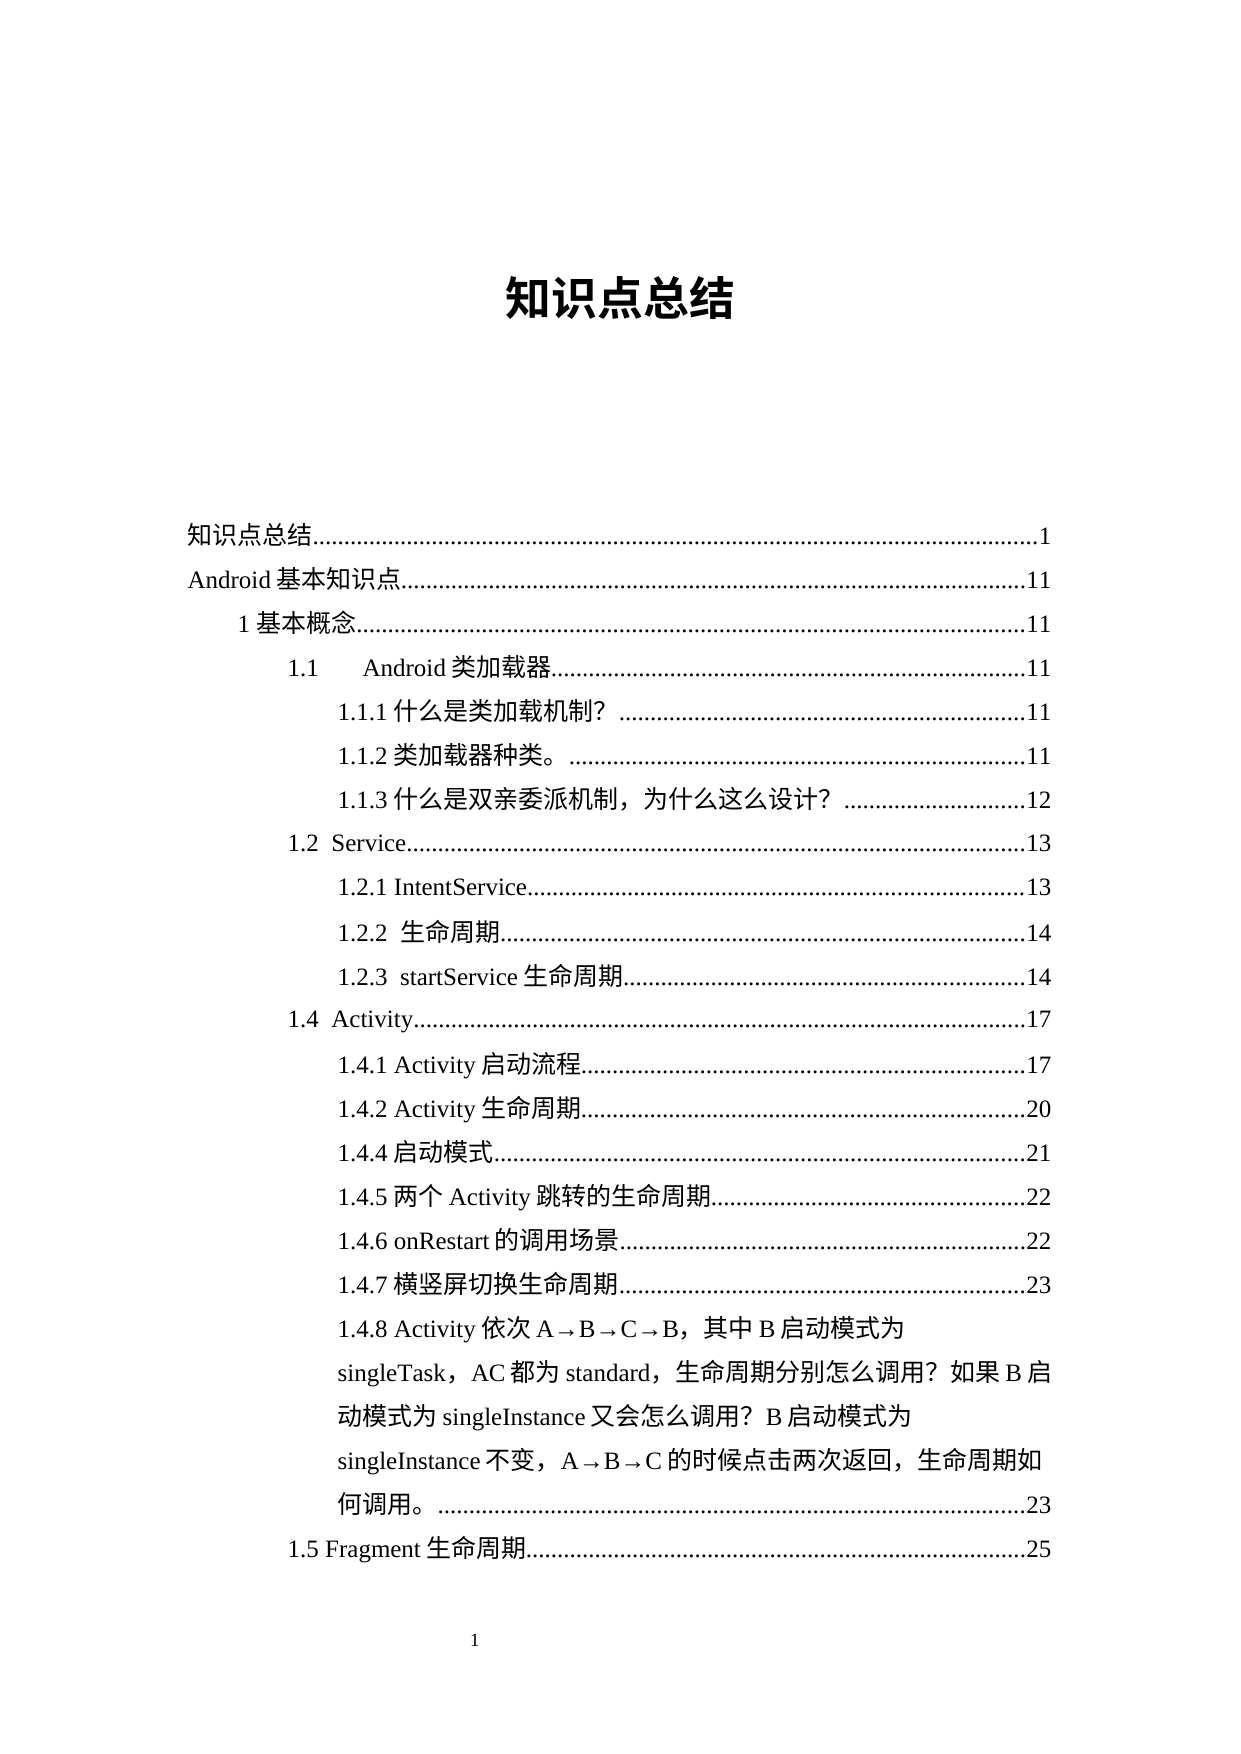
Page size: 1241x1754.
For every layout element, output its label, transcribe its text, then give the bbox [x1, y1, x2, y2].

text 1.4.5 两个Activity跳转的生命周期 22 [337, 1172, 1053, 1217]
text 1.2.2 生命周期 14 [337, 908, 1053, 952]
text 1.4.8 Activity依次A→B→C→B，其中B启动模式为singleTask，AC都为standard，生命周期分别怎么调用？如果B启动模式为singleInstance又会怎么调用？B启动模式为singleInstance不变，A→B→C的时候点击两次返回，生命周期如何调用。 23 [337, 1305, 1053, 1525]
text 1 基本概念 11 [237, 600, 1053, 644]
text 1.1 Android类加载器 11 [287, 644, 1053, 688]
text Android基本知识点 11 [187, 556, 1053, 600]
text 1.1.3 什么是双亲委派机制，为什么这么设计？ 12 [337, 776, 1053, 820]
text 知识点总结 1 [187, 512, 1053, 556]
text 1.2 Service 13 [287, 820, 1053, 864]
text 1.4.4 启动模式 21 [337, 1128, 1053, 1172]
text 1.1.1 什么是类加载机制？ 11 [337, 688, 1053, 732]
text 1.1.2 类加载器种类。 11 [337, 732, 1053, 776]
text 1.2.3 startService生命周期 14 [337, 952, 1053, 996]
text 1.4.7 横竖屏切换生命周期 23 [337, 1261, 1053, 1305]
text 1.4.2 Activity生命周期 20 [337, 1084, 1053, 1128]
text 1.2.1 IntentService 13 [337, 864, 1053, 908]
text 1.5 Fragment生命周期 25 [287, 1525, 1053, 1569]
text 1.4.1 Activity启动流程 17 [337, 1040, 1053, 1084]
text 1.4 Activity 17 [287, 996, 1053, 1040]
subtitle 知识点总结 [187, 251, 1053, 339]
text 1.4.6 onRestart的调用场景 22 [337, 1217, 1053, 1261]
